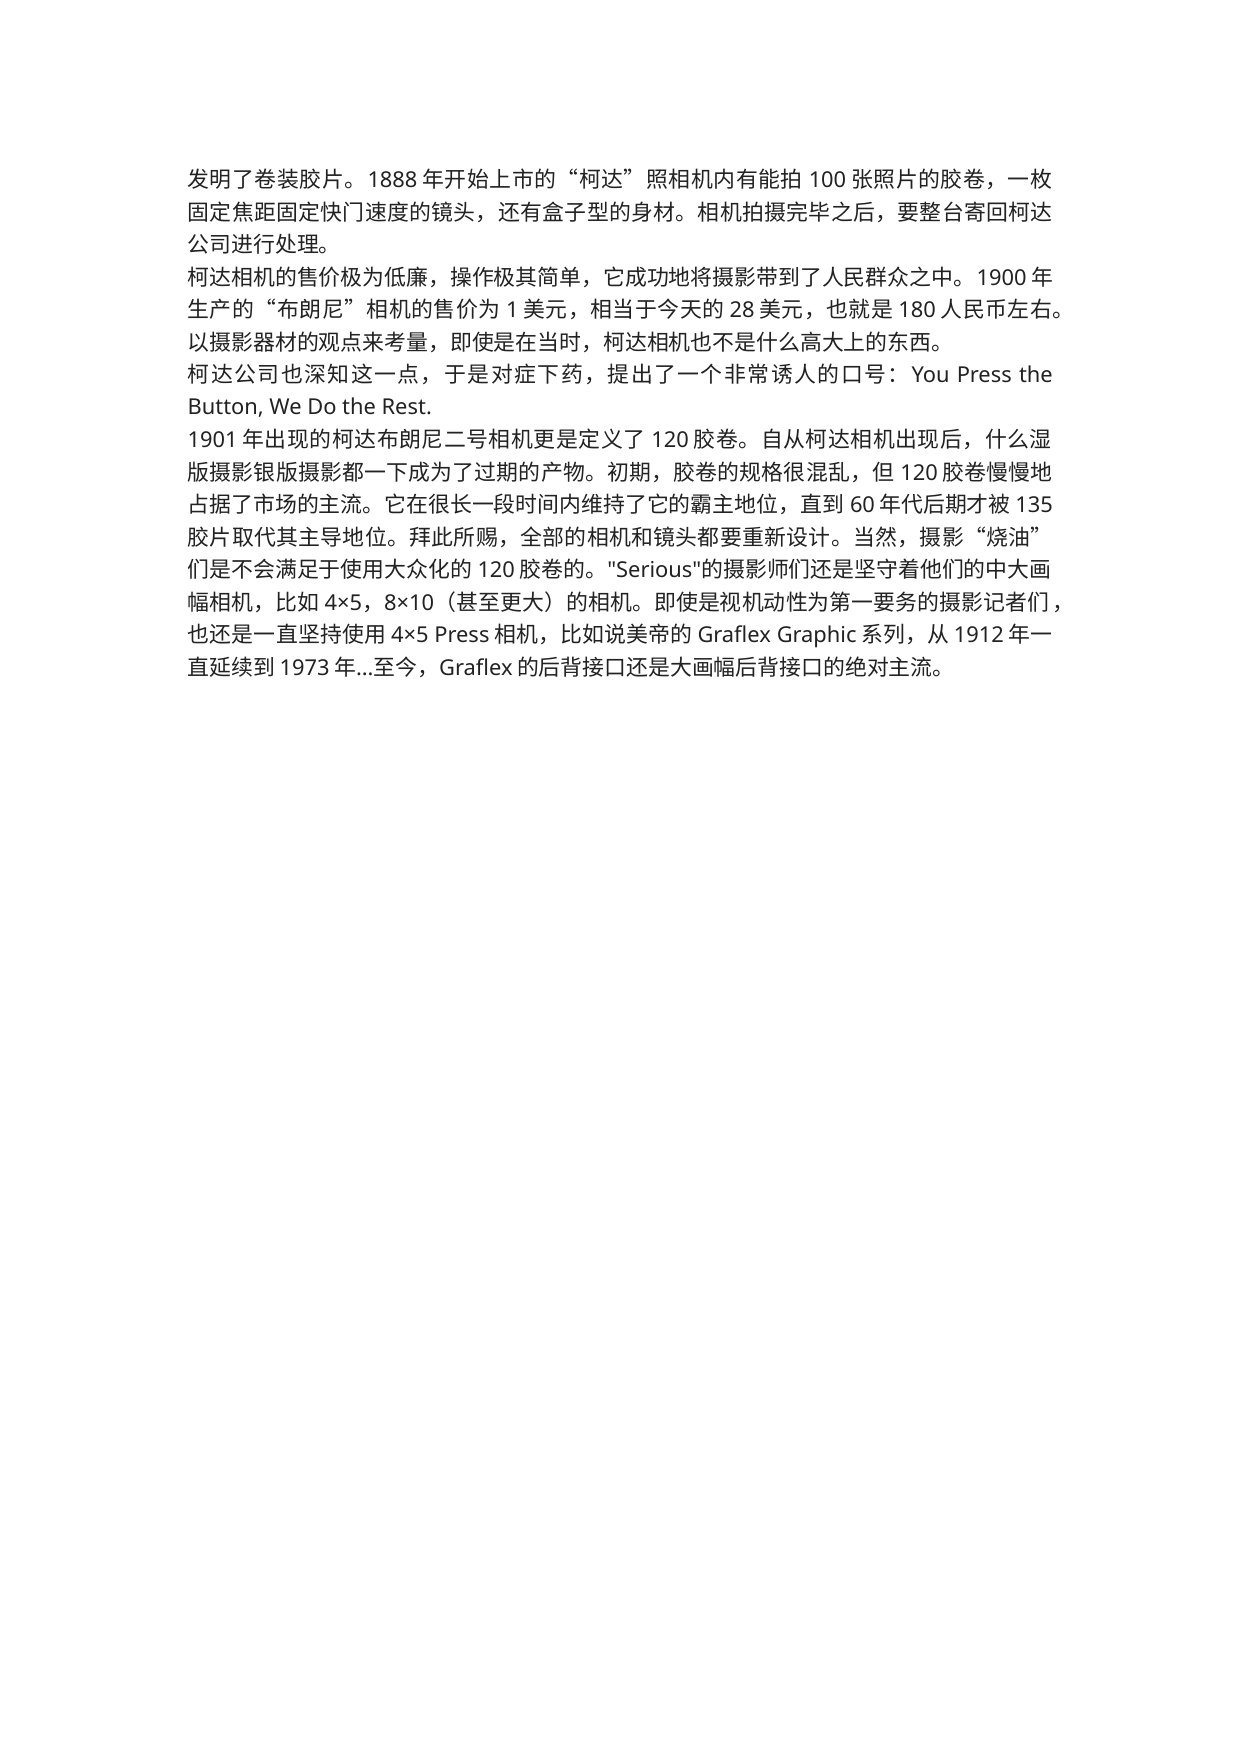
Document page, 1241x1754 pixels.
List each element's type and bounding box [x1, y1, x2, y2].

text [187, 162, 1053, 682]
